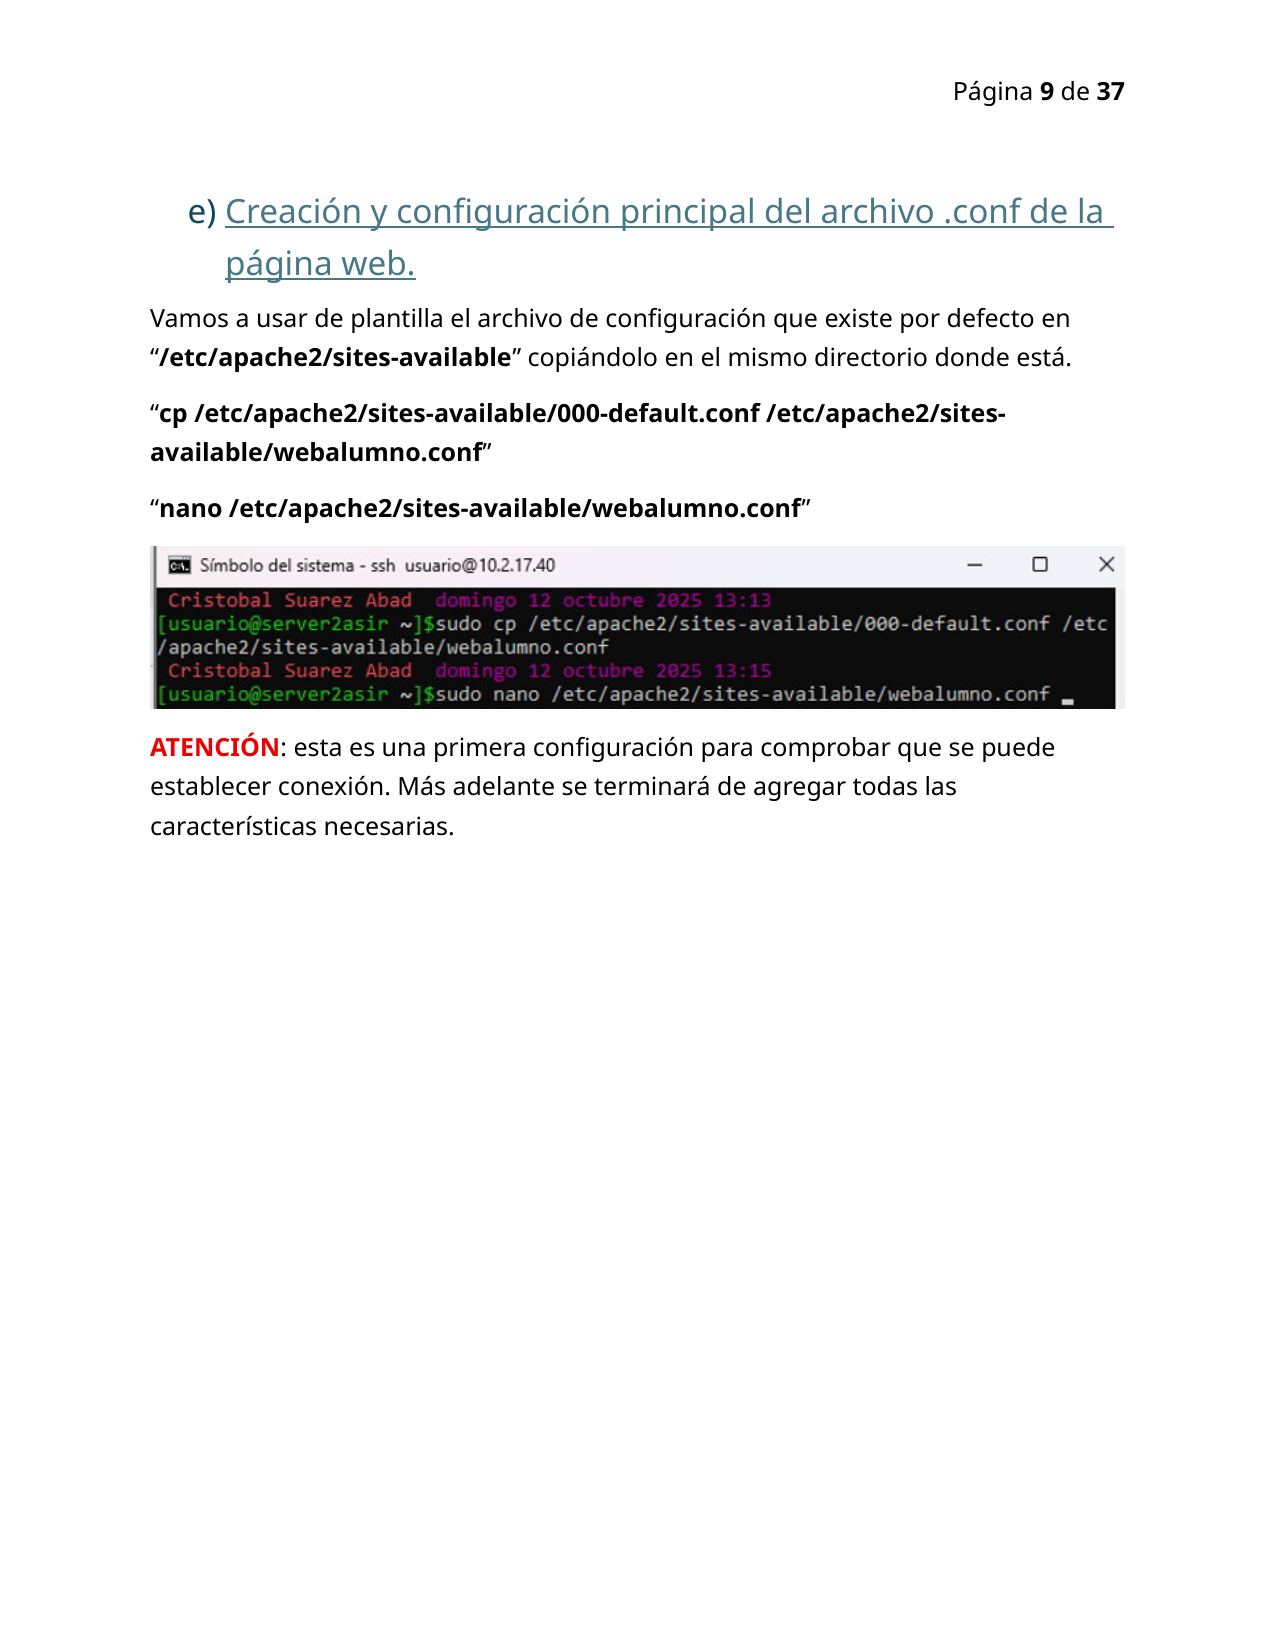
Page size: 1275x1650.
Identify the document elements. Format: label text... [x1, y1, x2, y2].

subtitle Creación y configuración principal del archivo .conf de la página web. [187, 187, 1125, 285]
picture [150, 546, 1125, 709]
text “nano /etc/apache2/sites-available/webalumno.conf” [150, 490, 1125, 524]
text ATENCIÓN: esta es una primera configuración para comprobar que se puede establecer conexión. Más adelante se terminará de agregar todas las características necesarias. [150, 730, 1125, 842]
text “cp /etc/apache2/sites-available/000-default.conf /etc/apache2/sites-available/webalumno.conf” [150, 395, 1125, 468]
text Vamos a usar de plantilla el archivo de configuración que existe por defecto en “/etc/apache2/sites-available” copiándolo en el mismo directorio donde está. [150, 300, 1125, 373]
